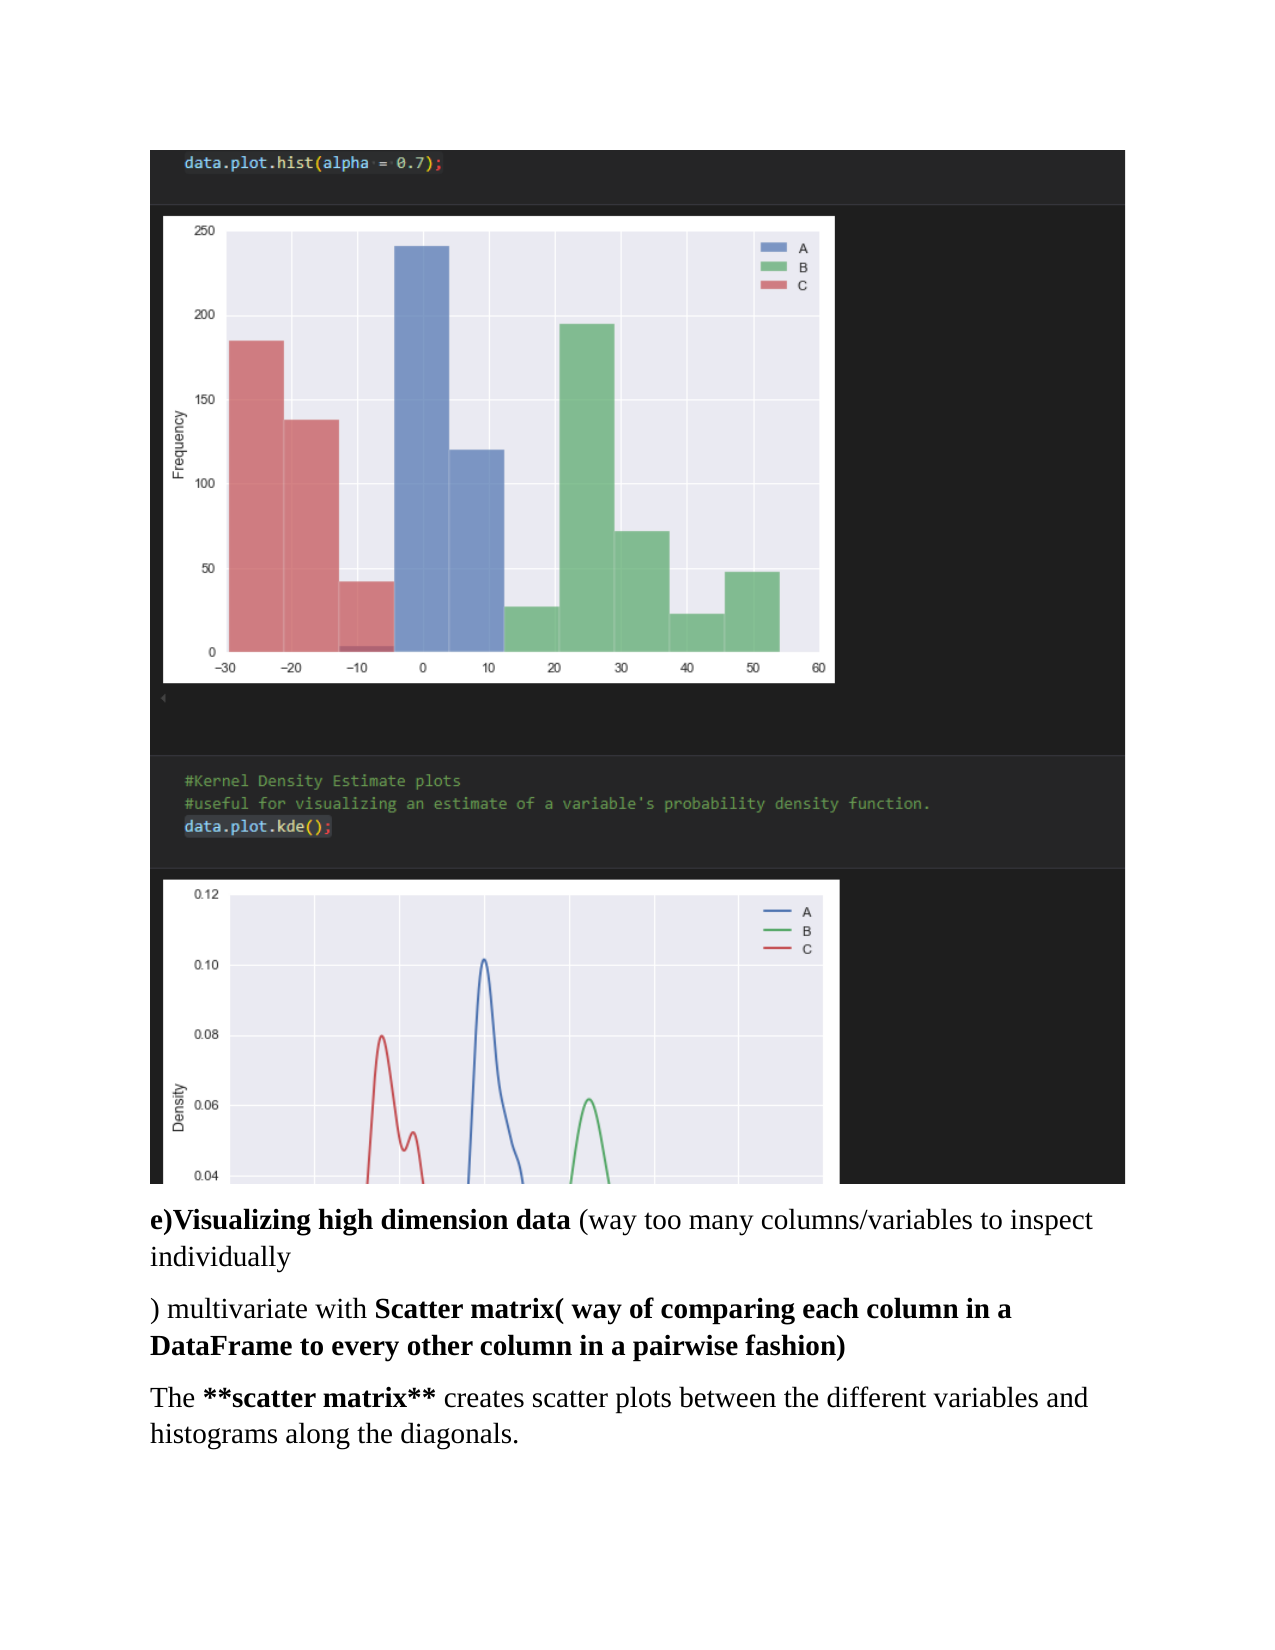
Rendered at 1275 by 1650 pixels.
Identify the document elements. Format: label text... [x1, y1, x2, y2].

text e)Visualizing high dimension data (way too many columns/variables to inspect individually [150, 1202, 1125, 1272]
text The **scatter matrix** creates scatter plots between the different variables and histograms along the diagonals. [150, 1380, 1125, 1450]
text ) multivariate with Scatter matrix( way of comparing each column in a DataFrame to every other column in a pairwise fashion) [150, 1291, 1125, 1361]
picture [150, 150, 1125, 1184]
